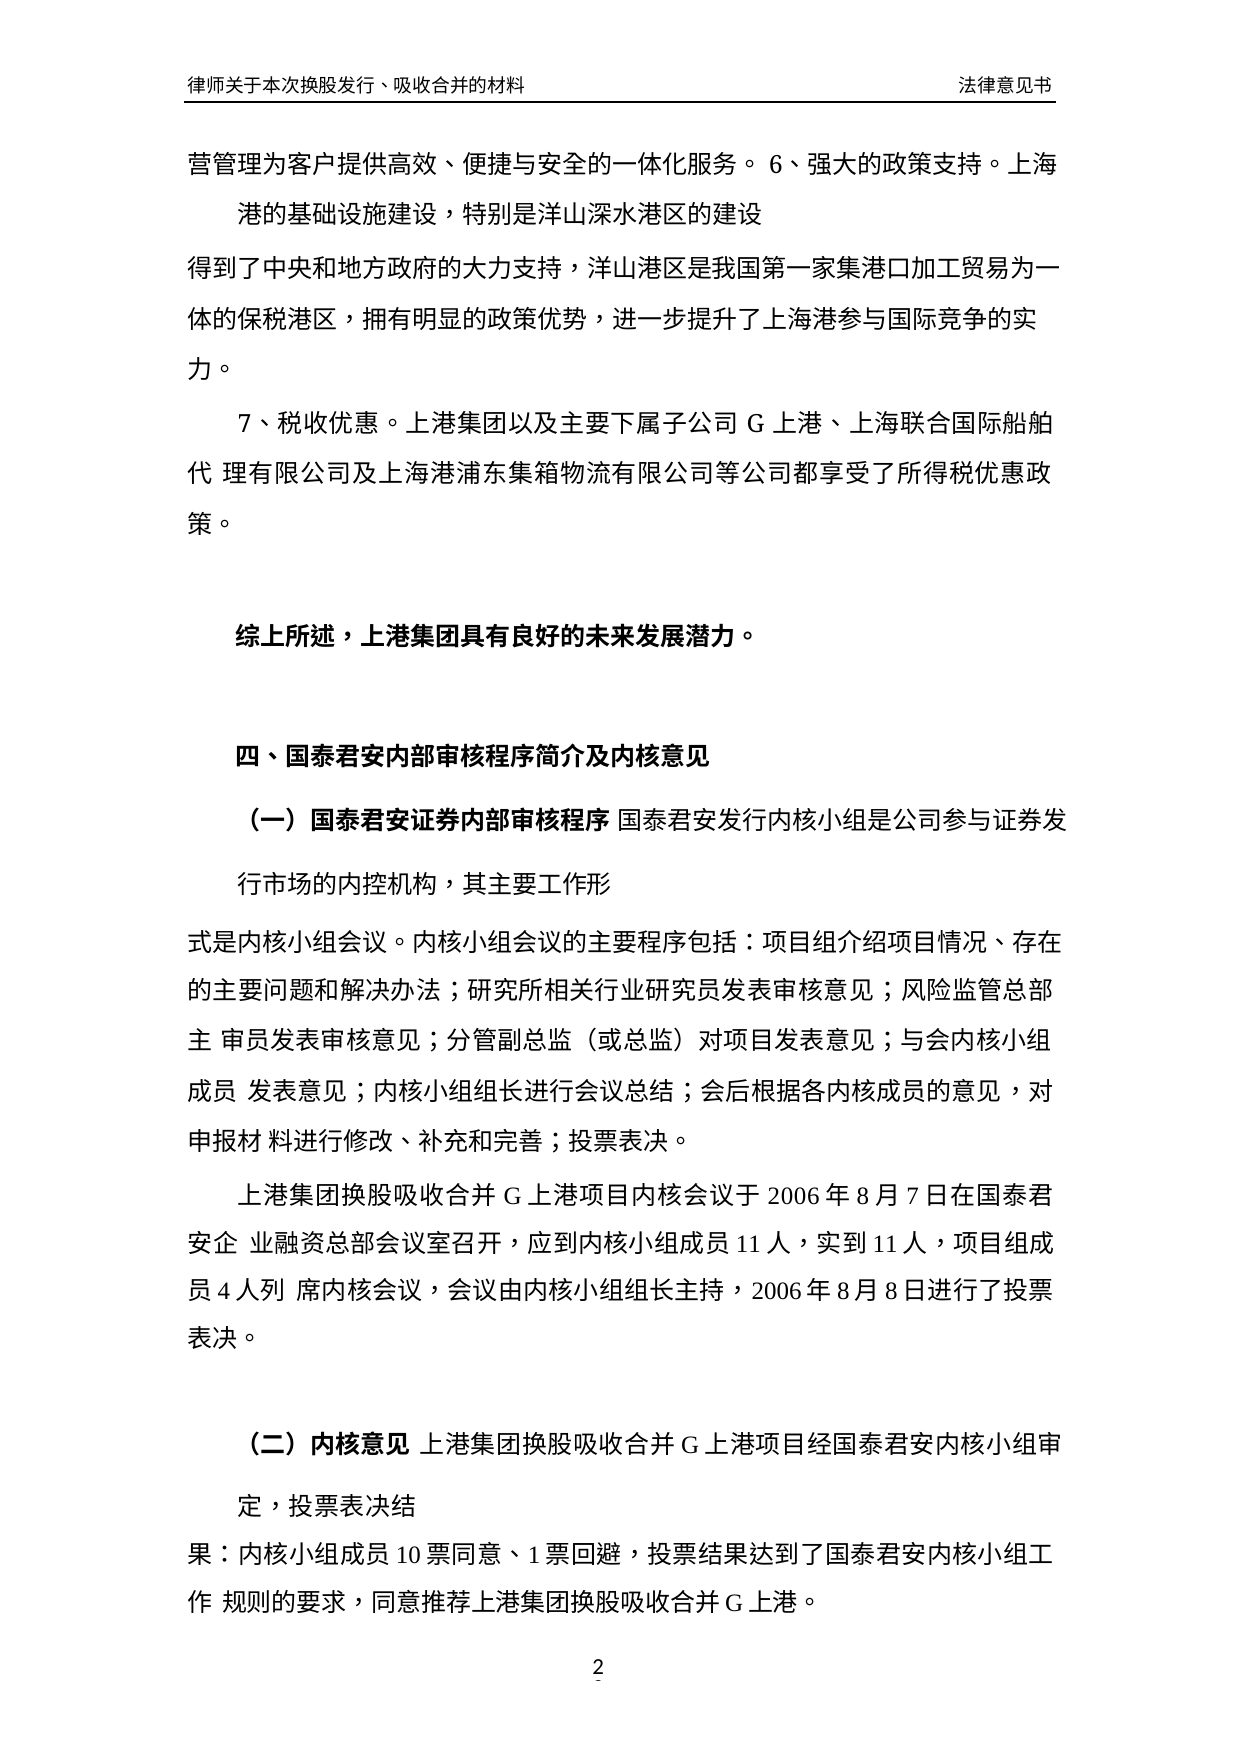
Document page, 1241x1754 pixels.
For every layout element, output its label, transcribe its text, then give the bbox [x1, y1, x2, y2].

text 果：内核小组成员10票同意、1票回避，投票结果达到了国泰君安内核小组工作 规则的要求，同意推荐上港集团换股吸收合并G上港。 [187, 1537, 1054, 1618]
text 营管理为客户提供高效、便捷与安全的一体化服务。 6、强大的政策支持。上海港的基础设施建设，特别是洋山深水港区的建设 [187, 147, 1066, 231]
text 式是内核小组会议。内核小组会议的主要程序包括：项目组介绍项目情况、存在 [187, 930, 1078, 957]
text 四、国泰君安内部审核程序简介及内核意见 [235, 739, 1078, 773]
text 的主要问题和解决办法；研究所相关行业研究员发表审核意见；风险监管总部主 审员发表审核意见；分管副总监（或总监）对项目发表意见；与会内核小组成员 发表意见；内核小组组长进行会议总结；会后根据各内核成员的意见，对申报材 料进行修改、补充和完善；投票表决。 [187, 973, 1054, 1158]
text 上港集团换股吸收合并G上港项目内核会议于2006年8月7日在国泰君安企 业融资总部会议室召开，应到内核小组成员11人，实到11人，项目组成员4人列 席内核会议，会议由内核小组组长主持，2006年8月8日进行了投票表决。 [187, 1178, 1054, 1354]
subtitle 综上所述，上港集团具有良好的未来发展潜力。 [235, 618, 1078, 652]
text 得到了中央和地方政府的大力支持，洋山港区是我国第一家集港口加工贸易为一 体的保税港区，拥有明显的政策优势，进一步提升了上海港参与国际竞争的实力。 [187, 251, 1071, 386]
text （二）内核意见 上港集团换股吸收合并G上港项目经国泰君安内核小组审定，投票表决结 [235, 1398, 1071, 1523]
text （一）国泰君安证券内部审核程序 国泰君安发行内核小组是公司参与证券发行市场的内控机构，其主要工作形 [235, 803, 1071, 900]
text 7、税收优惠。上港集团以及主要下属子公司 G 上港、上海联合国际船舶代 理有限公司及上海港浦东集箱物流有限公司等公司都享受了所得税优惠政策。 [187, 406, 1053, 540]
